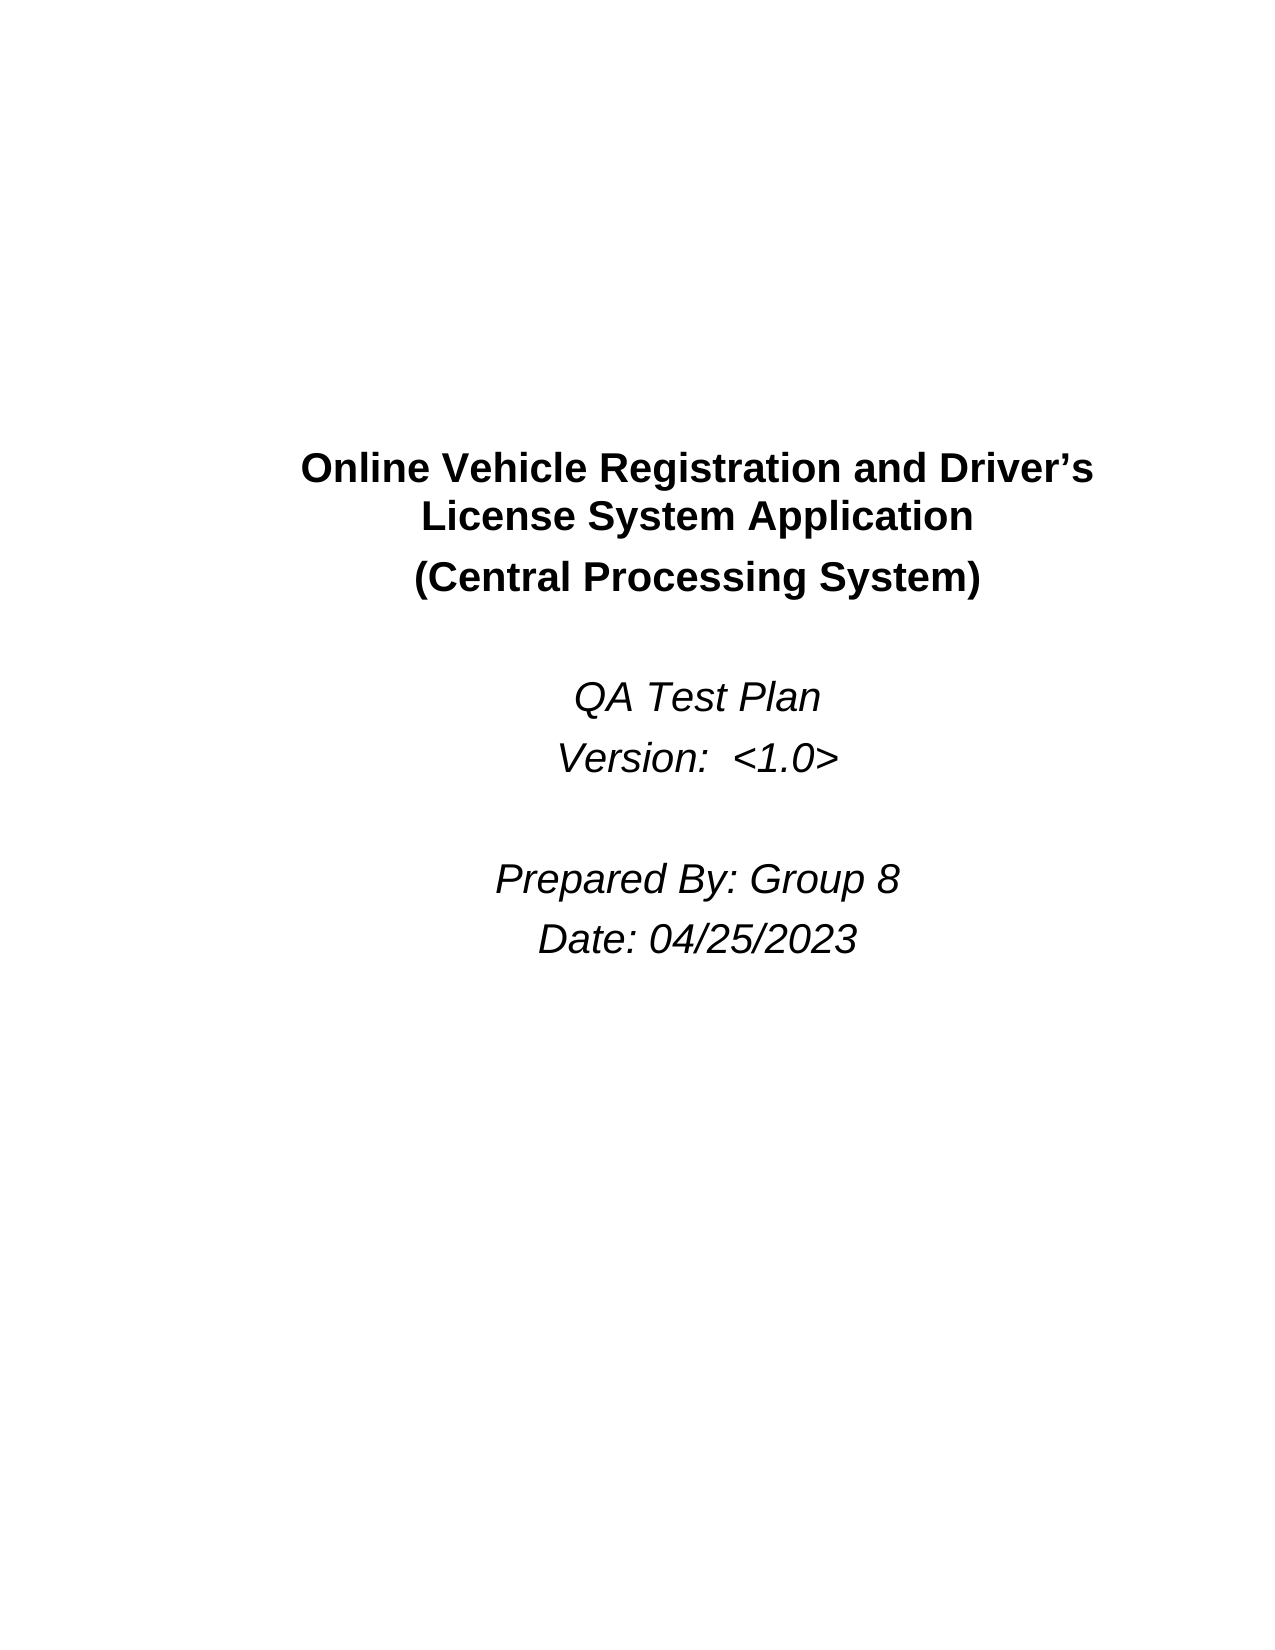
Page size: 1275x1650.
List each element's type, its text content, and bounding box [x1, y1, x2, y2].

text Version: <1.0> [232, 733, 1162, 781]
text Online Vehicle Registration and Driver’s License System Application [232, 443, 1162, 539]
text Prepared By: Group 8 [232, 854, 1162, 902]
text (Central Processing System) [232, 552, 1162, 600]
text QA Test Plan [232, 673, 1162, 721]
text Date: 04/25/2023 [232, 914, 1162, 962]
